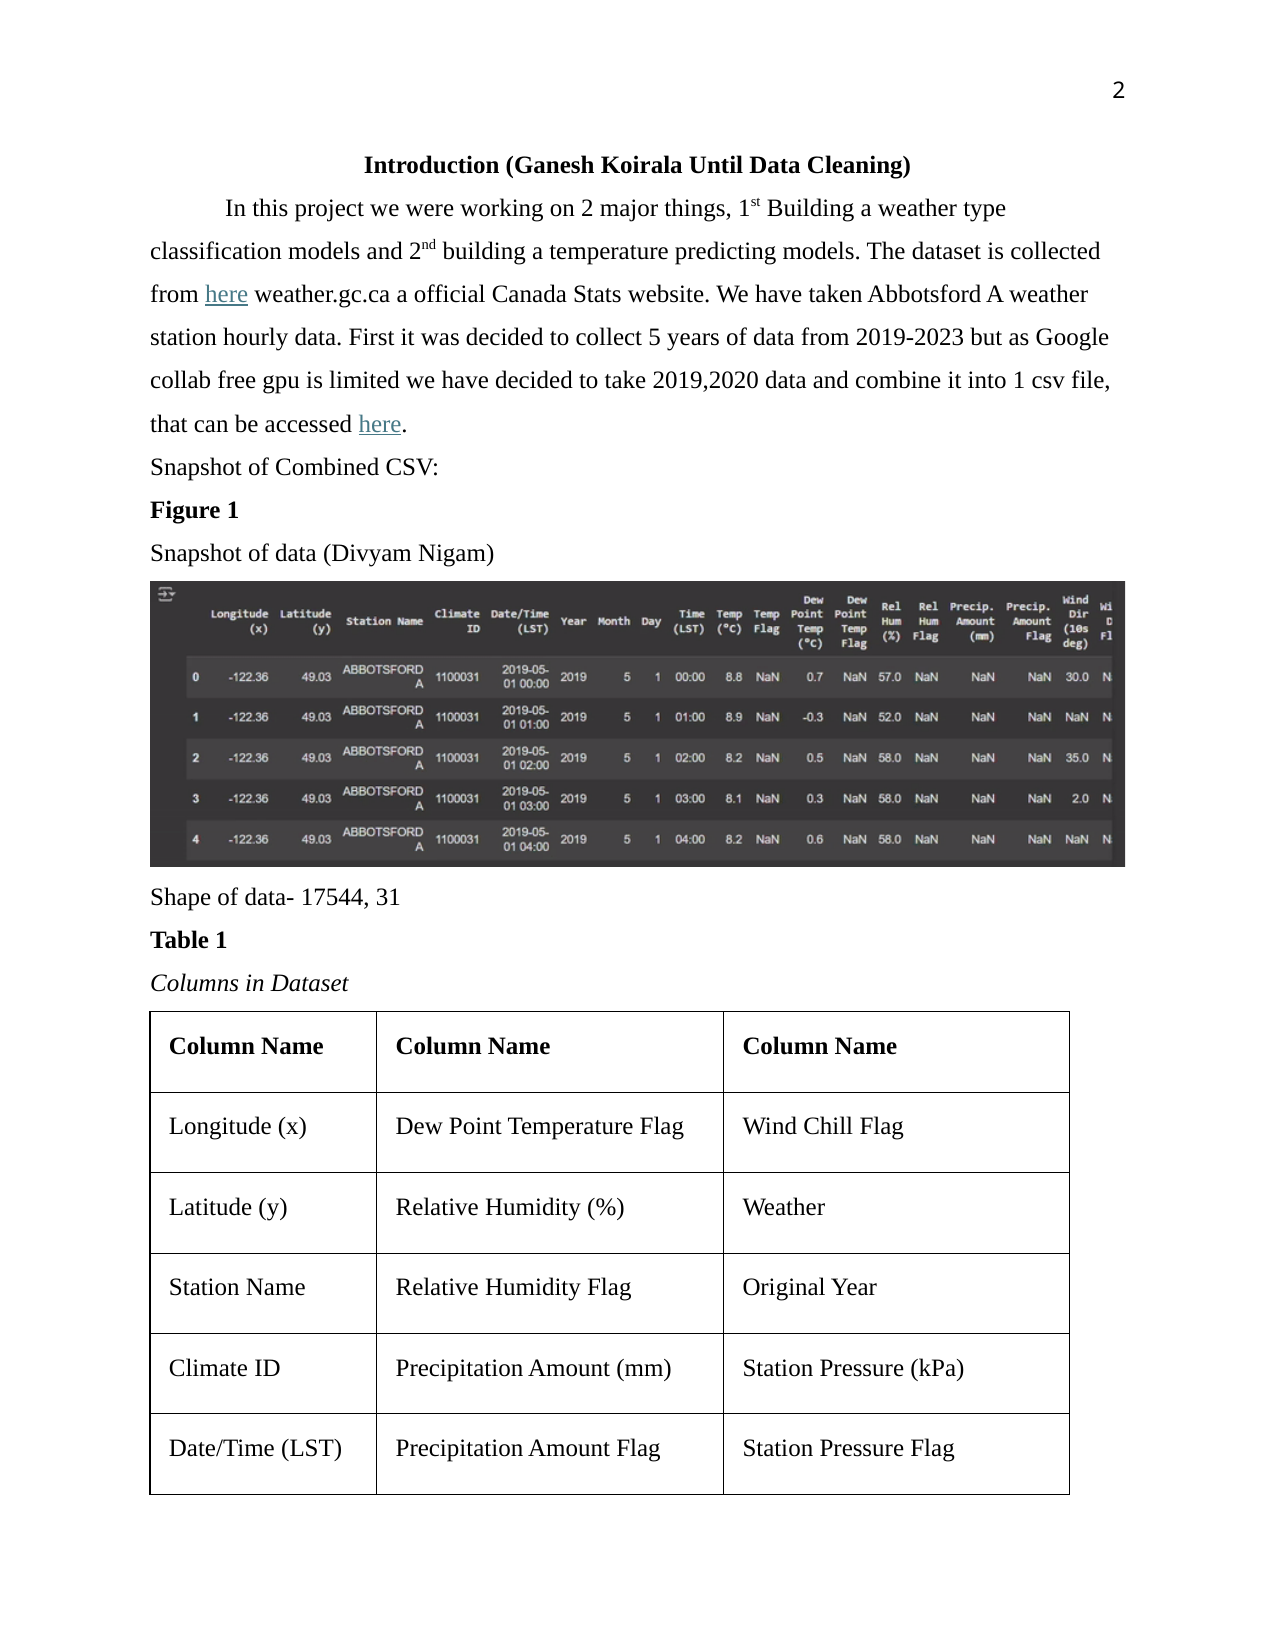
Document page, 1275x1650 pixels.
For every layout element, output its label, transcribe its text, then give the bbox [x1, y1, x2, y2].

table_cell Relative Humidity (%) [377, 1173, 723, 1252]
text Table 1 [150, 925, 1125, 954]
table_cell Station Pressure (kPa) [724, 1334, 1069, 1413]
table_cell Date/Time (LST) [151, 1414, 376, 1494]
table_header Column Name [151, 1012, 376, 1092]
text Snapshot of Combined CSV: [150, 452, 1125, 481]
table_header Column Name [377, 1012, 723, 1092]
table_cell Precipitation Amount Flag [377, 1414, 723, 1494]
text In this project we were working on 2 major things, 1st Building a weather type classification models and 2nd building a temperature predicting models. The dataset is collected from here weather.gc.ca a official Canada Stats website. We have taken Abbotsford A weather station hourly data. First it was decided to collect 5 years of data from 2019-2023 but as Google collab free gpu is limited we have decided to take 2019,2020 data and combine it into 1 csv file, that can be accessed here. [150, 193, 1125, 437]
table_cell Dew Point Temperature Flag [377, 1093, 723, 1172]
text Columns in Dataset [150, 968, 1125, 997]
text Snapshot of data (Divyam Nigam) [150, 538, 1125, 567]
table_cell Latitude (y) [151, 1173, 376, 1252]
text Shape of data- 17544, 31 [150, 882, 1125, 911]
table_cell Precipitation Amount (mm) [377, 1334, 723, 1413]
table_cell Station Name [151, 1254, 376, 1333]
text Introduction (Ganesh Koirala Until Data Cleaning) [150, 150, 1125, 179]
table_cell Longitude (x) [151, 1093, 376, 1172]
table_cell Station Pressure Flag [724, 1414, 1069, 1494]
table_cell Climate ID [151, 1334, 376, 1413]
picture [150, 581, 1125, 867]
table_cell Relative Humidity Flag [377, 1254, 723, 1333]
table_cell Original Year [724, 1254, 1069, 1333]
table_cell Weather [724, 1173, 1069, 1252]
table_cell Wind Chill Flag [724, 1093, 1069, 1172]
table_header Column Name [724, 1012, 1069, 1092]
text Figure 1 [150, 495, 1125, 524]
